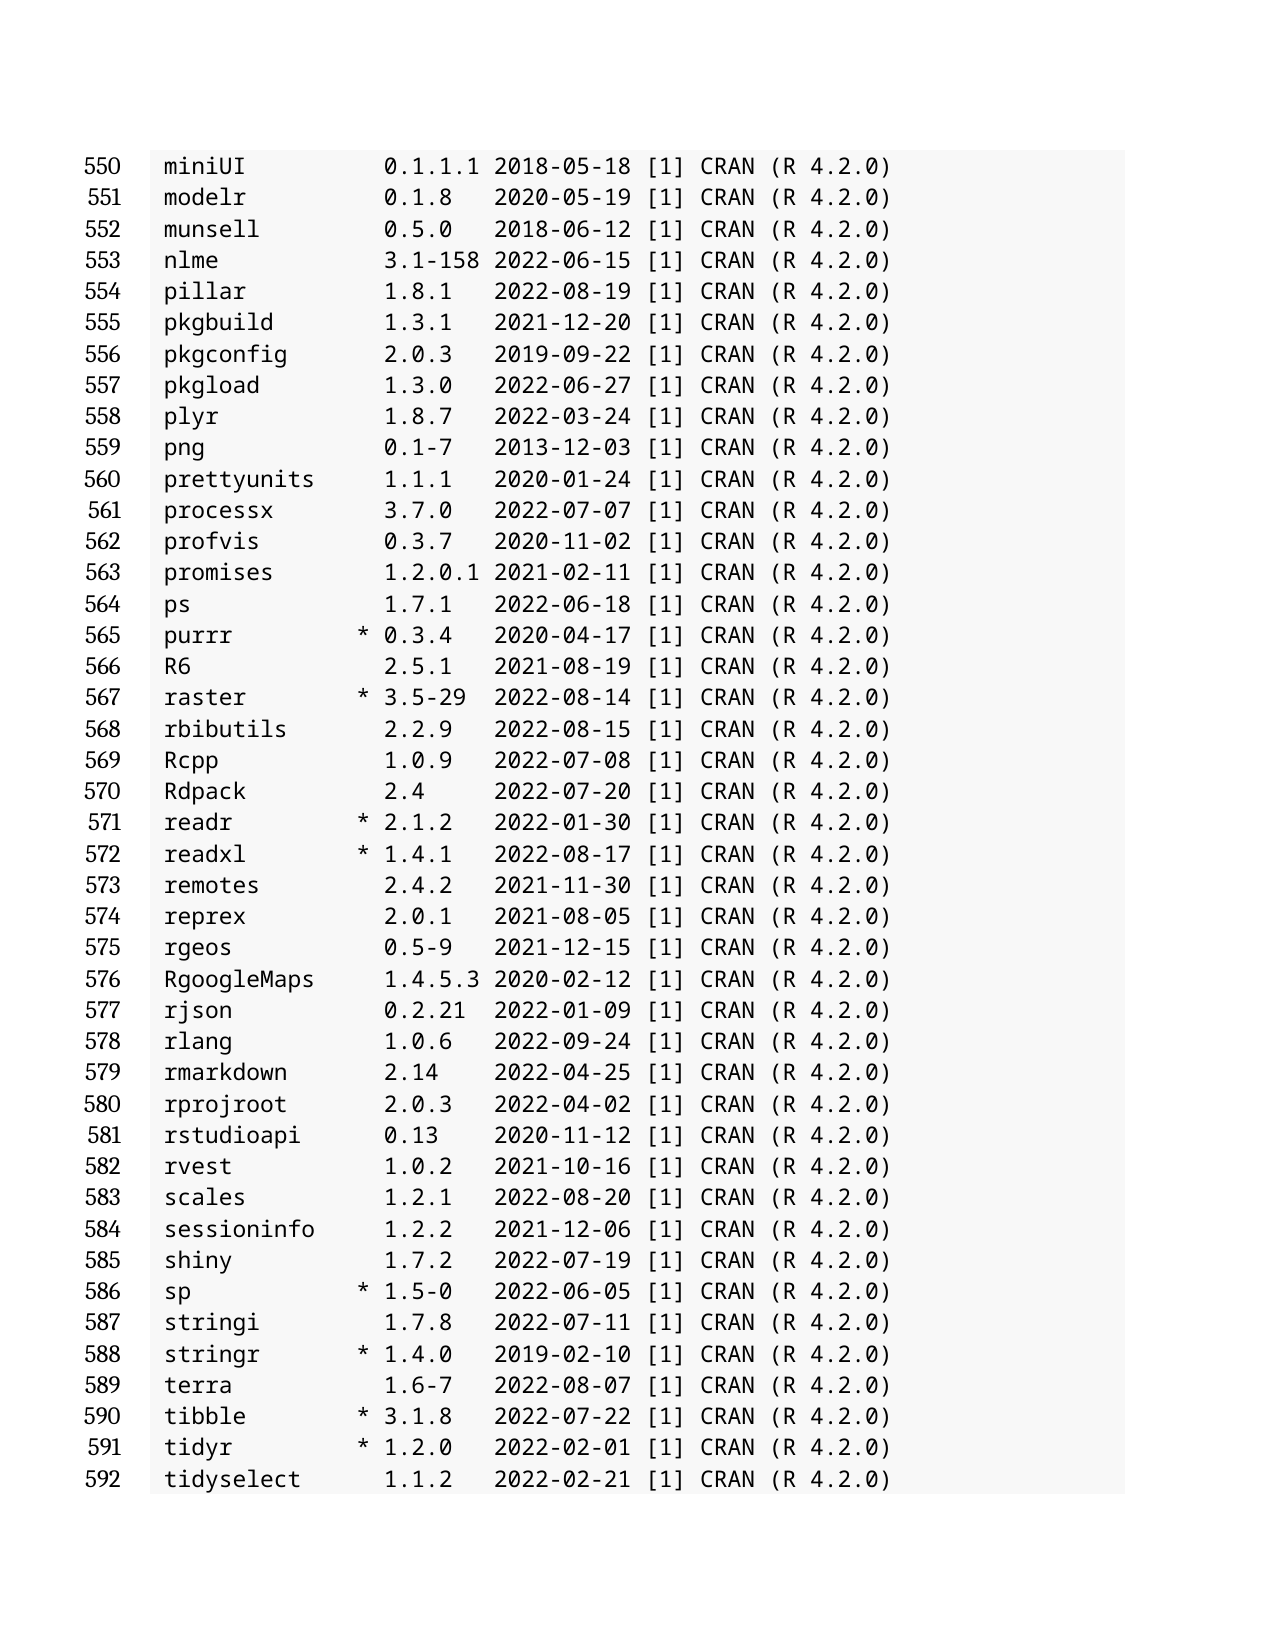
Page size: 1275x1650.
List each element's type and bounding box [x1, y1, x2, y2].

text [150, 150, 1125, 1494]
